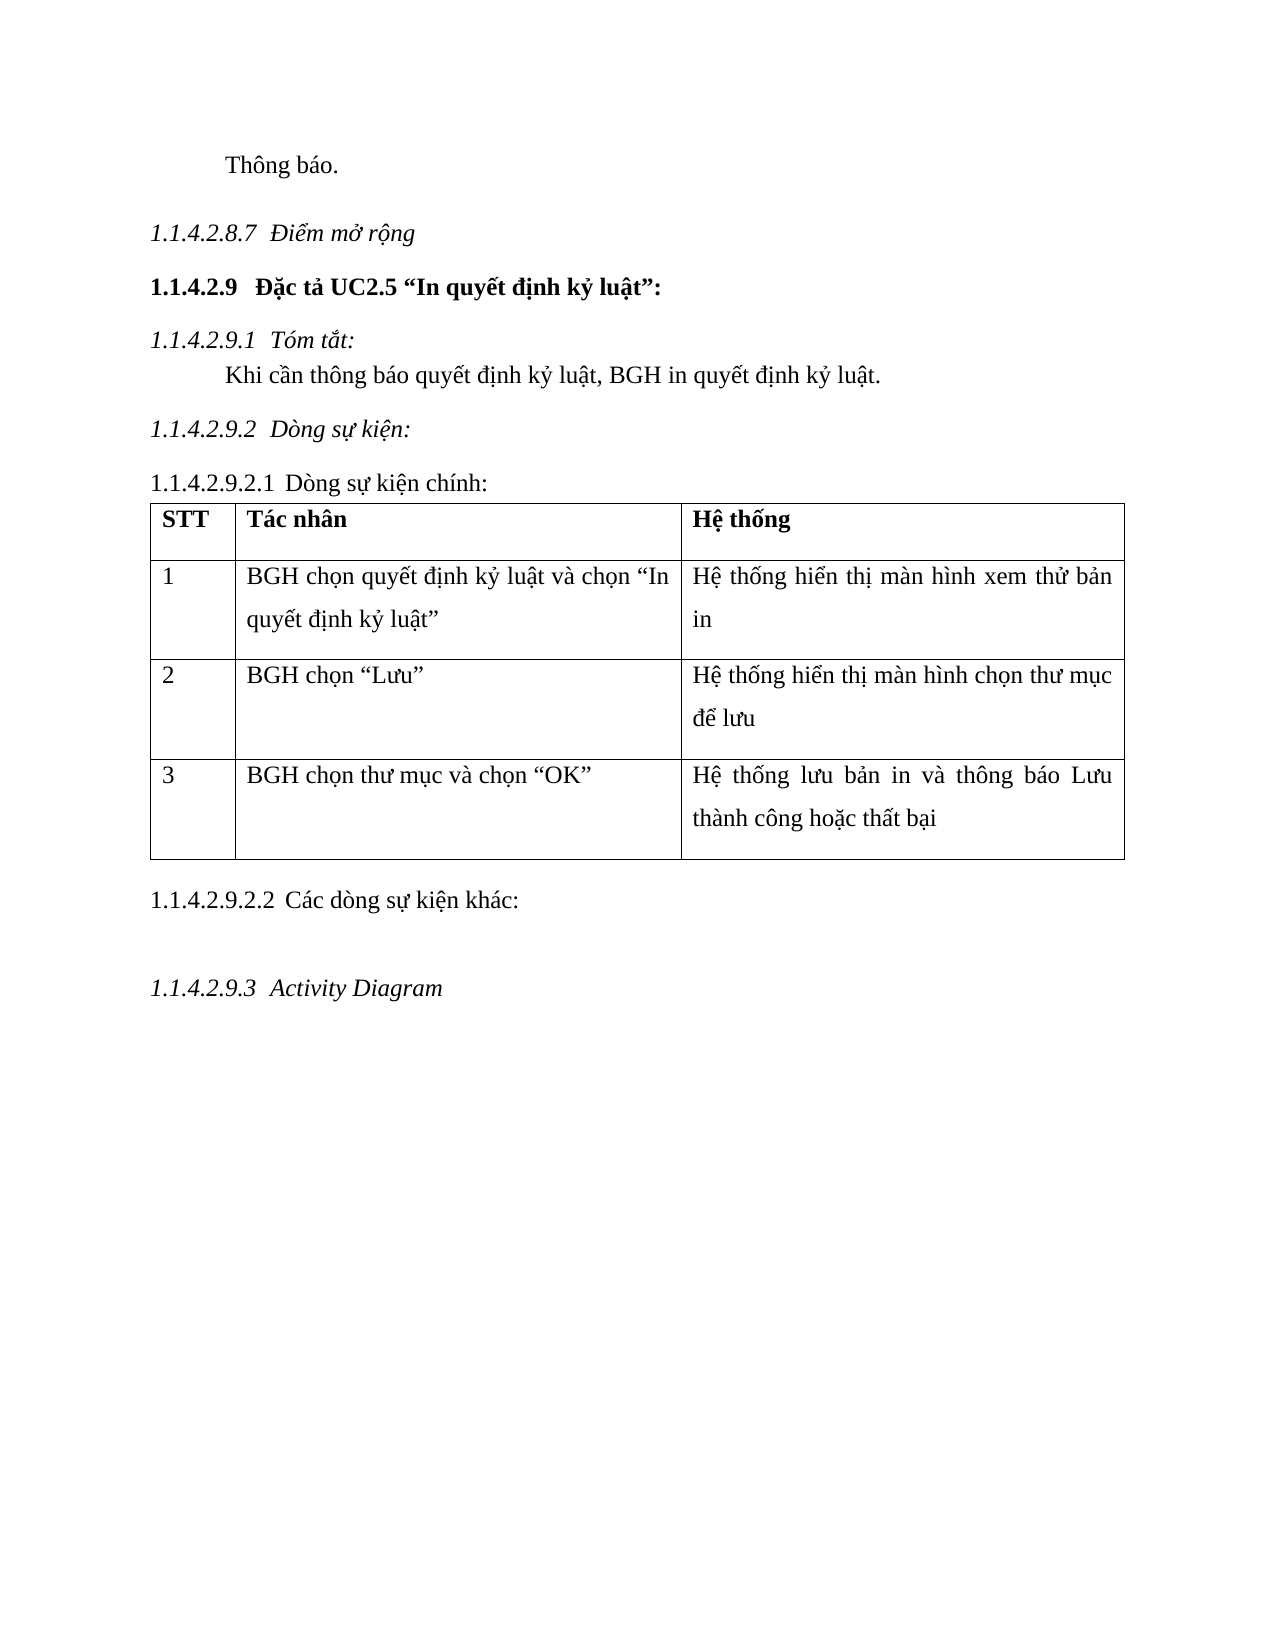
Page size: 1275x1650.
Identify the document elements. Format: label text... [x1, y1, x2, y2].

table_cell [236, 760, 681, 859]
subtitle Dòng sự kiện: [150, 414, 1125, 443]
subtitle Điểm mở rộng [150, 218, 1125, 247]
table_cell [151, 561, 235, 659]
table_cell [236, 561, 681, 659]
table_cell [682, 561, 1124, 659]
text Thông báo. [225, 150, 1125, 179]
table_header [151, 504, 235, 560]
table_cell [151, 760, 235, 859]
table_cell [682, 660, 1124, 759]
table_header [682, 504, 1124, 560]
text Khi cần thông báo quyết định kỷ luật, BGH in quyết định kỷ luật. [225, 361, 1125, 389]
subtitle Các dòng sự kiện khác: [150, 885, 1125, 913]
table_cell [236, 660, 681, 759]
subtitle Đặc tả UC2.5 “In quyết định kỷ luật”: [150, 272, 1125, 301]
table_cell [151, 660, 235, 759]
subtitle Dòng sự kiện chính: [150, 468, 1125, 497]
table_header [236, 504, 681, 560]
subtitle Activity Diagram [150, 973, 1125, 1002]
subtitle Tóm tắt: [150, 326, 1125, 354]
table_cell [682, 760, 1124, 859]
